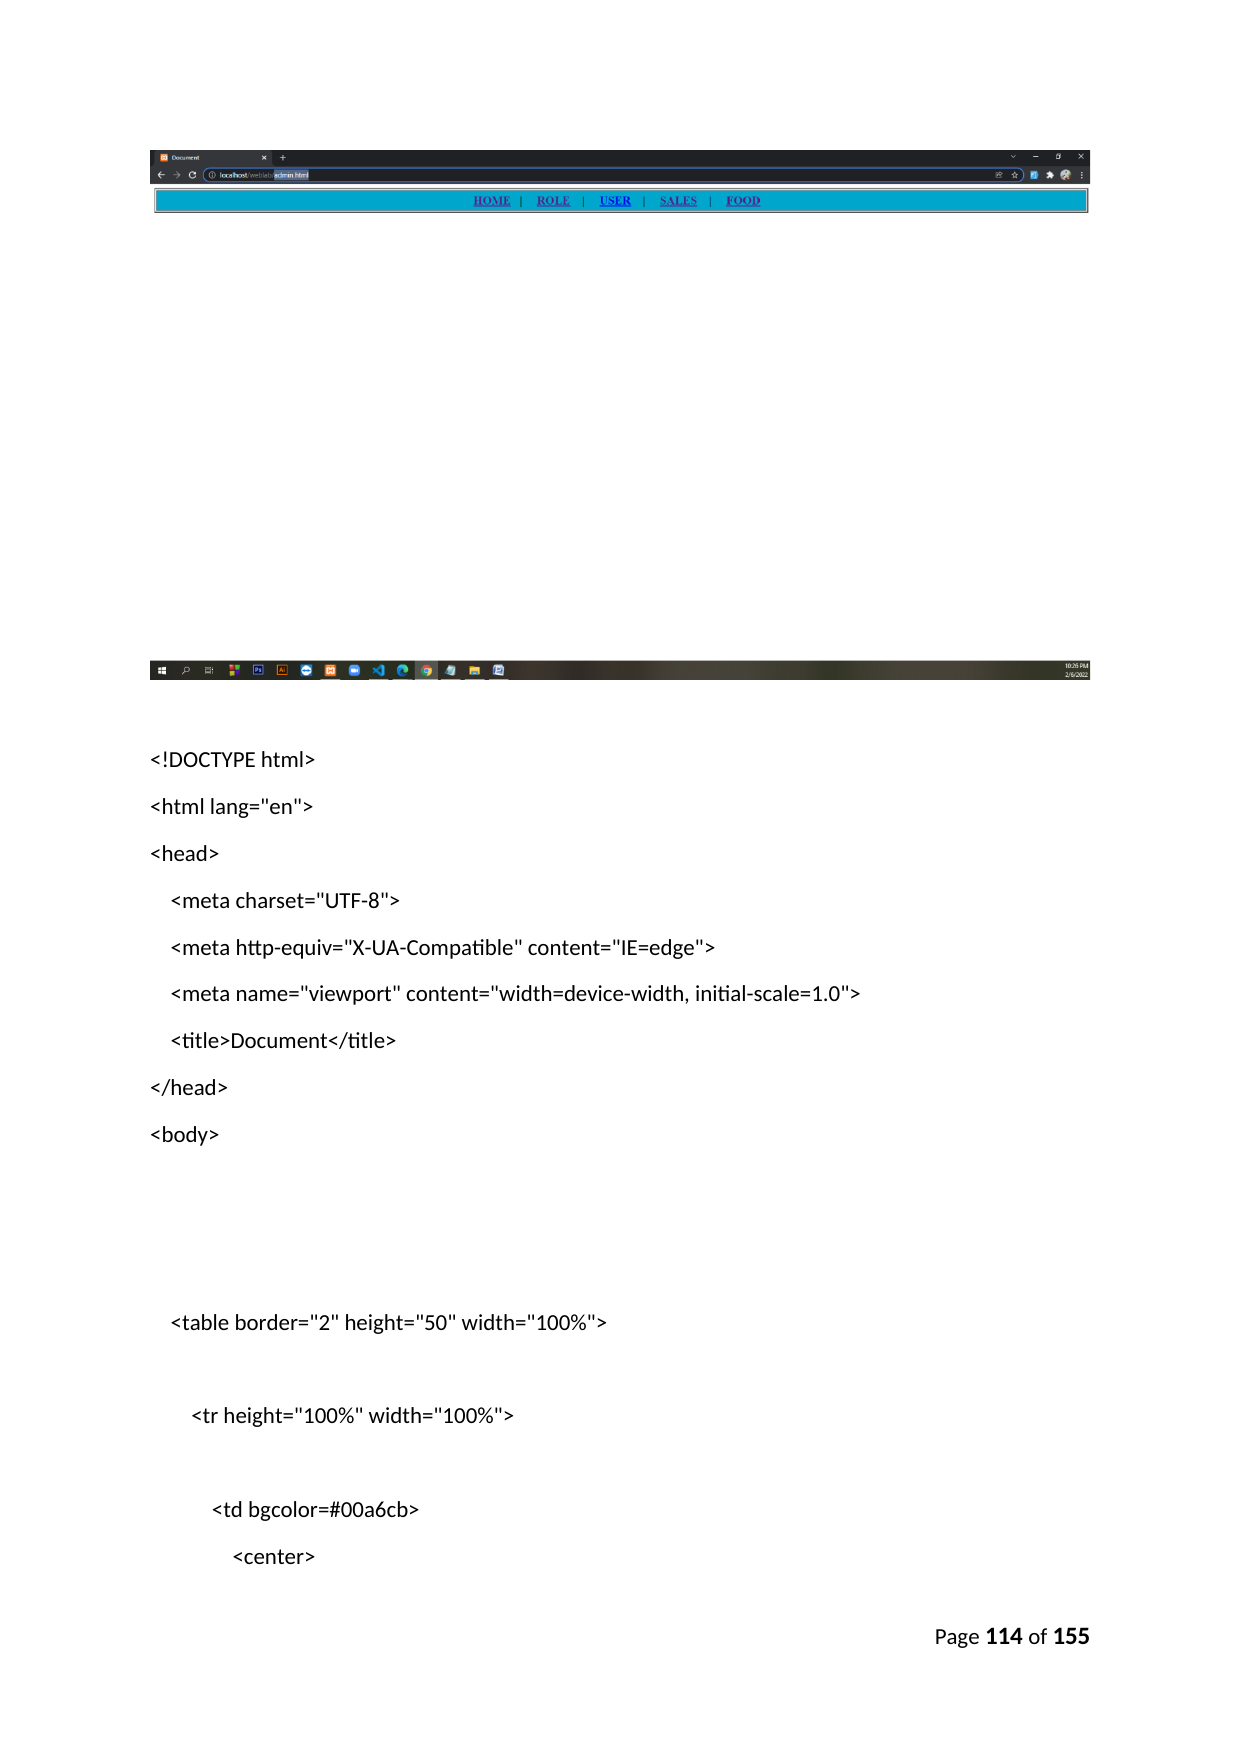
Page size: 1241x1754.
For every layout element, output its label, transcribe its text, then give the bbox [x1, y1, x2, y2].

text <meta http-equiv="X-UA-Compatible" content="IE=edge"> [150, 933, 1090, 961]
text <title>Document</title> [150, 1026, 1090, 1054]
text <meta name="viewport" content="width=device-width, initial-scale=1.0"> [150, 979, 1090, 1008]
text <td bgcolor=#00a6cb> [150, 1495, 1090, 1523]
text <html lang="en"> [150, 792, 1090, 820]
text <tr height="100%" width="100%"> [150, 1401, 1090, 1429]
text <meta charset="UTF-8"> [150, 886, 1090, 914]
text </head> [150, 1073, 1090, 1101]
text <center> [150, 1542, 1090, 1570]
text <head> [150, 839, 1090, 867]
text <table border="2" height="50" width="100%"> [150, 1308, 1090, 1336]
text <body> [150, 1120, 1090, 1148]
picture [150, 150, 1091, 680]
text <!DOCTYPE html> [150, 745, 1090, 773]
